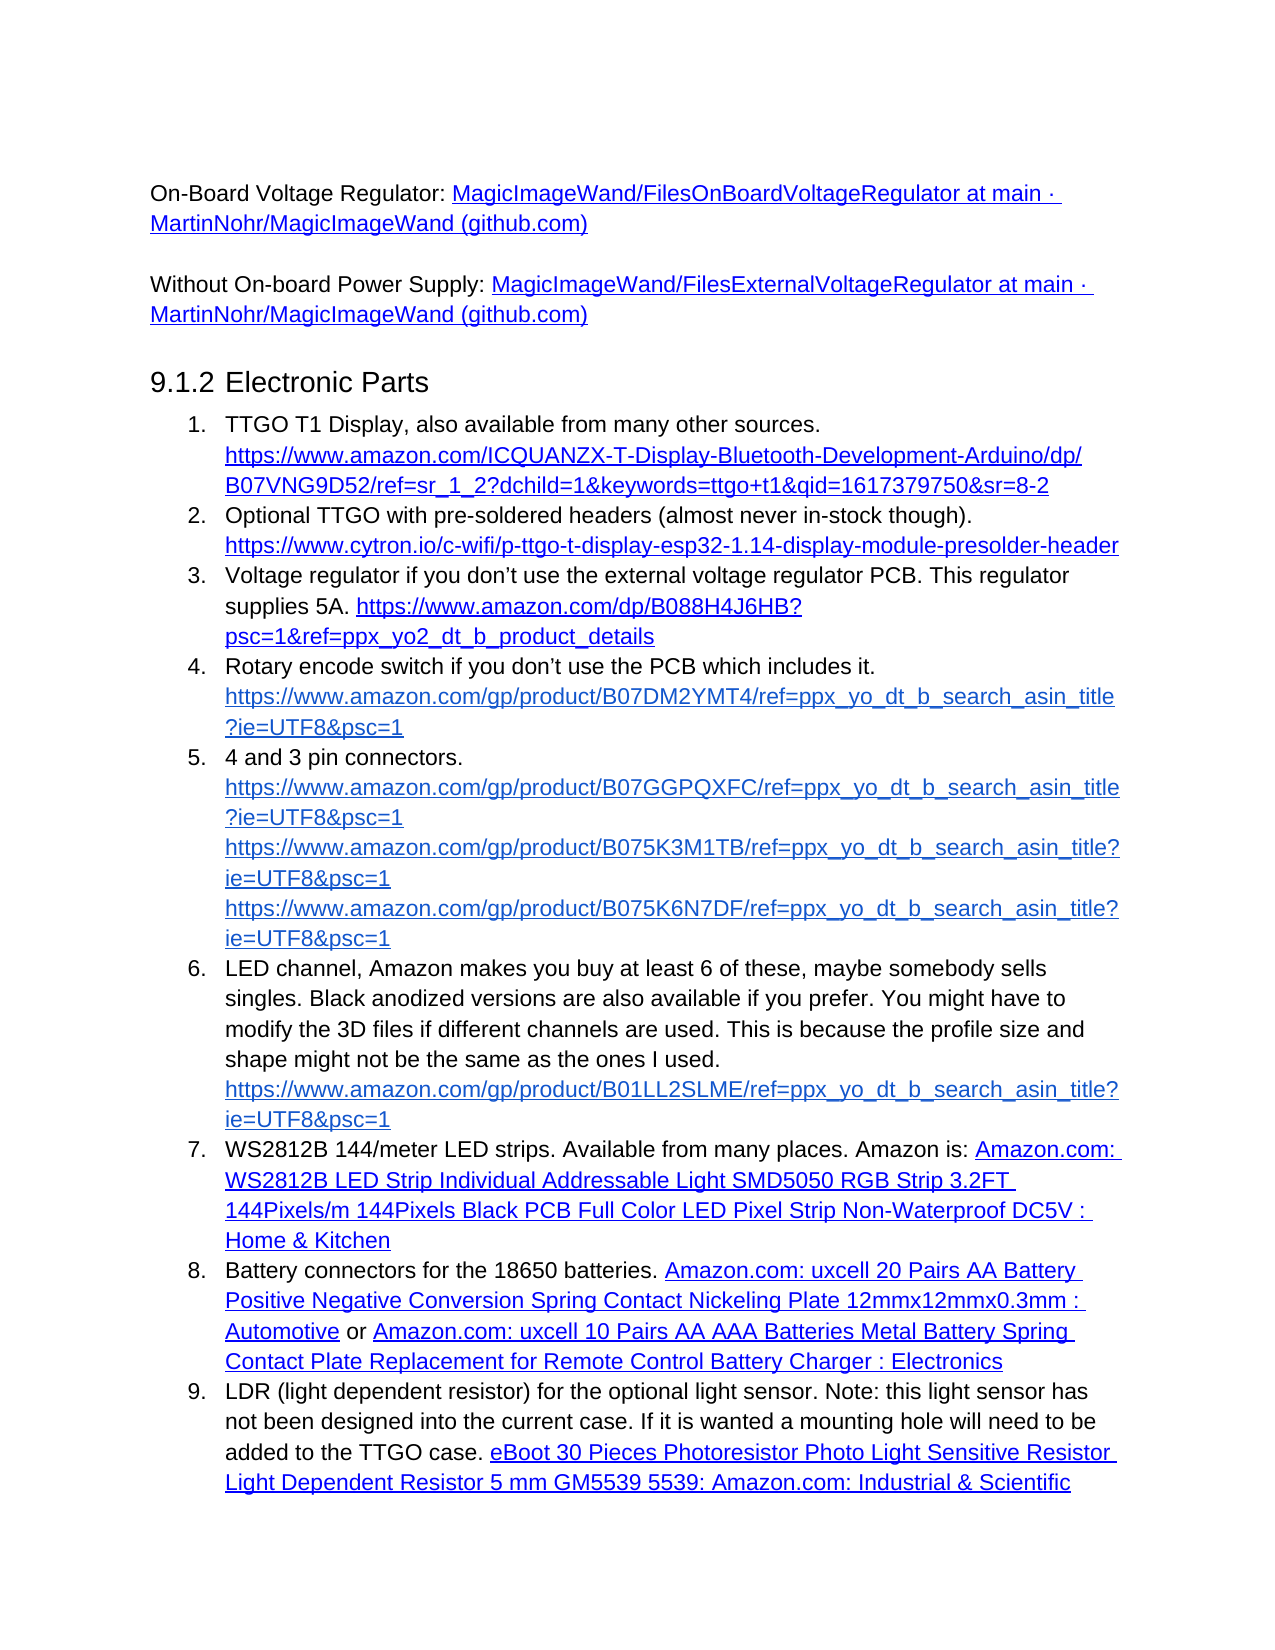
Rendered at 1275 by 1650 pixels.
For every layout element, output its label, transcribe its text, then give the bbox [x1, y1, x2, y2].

list Rotary encode switch if you don’t use the PCB which includes it. https://www.amazon.com/gp/product/B07DM2YMT4/ref=ppx_yo_dt_b_search_asin_title?ie=UTF8&psc=1 [187, 653, 1125, 740]
list LDR (light dependent resistor) for the optional light sensor. Note: this light sensor has not been designed into the current case. If it is wanted a mounting hole will need to be added to the TTGO case. eBoot 30 Pieces Photoresistor Photo Light Sensitive Resistor Light Dependent Resistor 5 mm GM5539 5539: Amazon.com: Industrial & Scientific [187, 1378, 1125, 1495]
list TTGO T1 Display, also available from many other sources. https://www.amazon.com/ICQUANZX-T-Display-Bluetooth-Development-Arduino/dp/B07VNG9D52/ref=sr_1_2?dchild=1&keywords=ttgo+t1&qid=1617379750&sr=8-2 [187, 411, 1125, 498]
list Optional TTGO with pre-soldered headers (almost never in-stock though). https://www.cytron.io/c-wifi/p-ttgo-t-display-esp32-1.14-display-module-presolder-header [187, 502, 1125, 559]
list LED channel, Amazon makes you buy at least 6 of these, maybe somebody sells singles. Black anodized versions are also available if you prefer. You might have to modify the 3D files if different channels are used. This is because the profile size and shape might not be the same as the ones I used. https://www.amazon.com/gp/product/B01LL2SLME/ref=ppx_yo_dt_b_search_asin_title?ie=UTF8&psc=1 [187, 955, 1125, 1133]
subtitle Electronic Parts [150, 364, 1125, 398]
text On-Board Voltage Regulator: MagicImageWand/FilesOnBoardVoltageRegulator at main · MartinNohr/MagicImageWand (github.com) [150, 180, 1125, 237]
text Without On-board Power Supply: MagicImageWand/FilesExternalVoltageRegulator at main · MartinNohr/MagicImageWand (github.com) [150, 271, 1125, 327]
list WS2812B 144/meter LED strips. Available from many places. Amazon is: Amazon.com: WS2812B LED Strip Individual Addressable Light SMD5050 RGB Strip 3.2FT 144Pixels/m 144Pixels Black PCB Full Color LED Pixel Strip Non-Waterproof DC5V : Home & Kitchen [187, 1136, 1125, 1253]
list 4 and 3 pin connectors. https://www.amazon.com/gp/product/B07GGPQXFC/ref=ppx_yo_dt_b_search_asin_title?ie=UTF8&psc=1 https://www.amazon.com/gp/product/B075K3M1TB/ref=ppx_yo_dt_b_search_asin_title?ie=UTF8&psc=1 https://www.amazon.com/gp/product/B075K6N7DF/ref=ppx_yo_dt_b_search_asin_title?ie=UTF8&psc=1 [187, 744, 1125, 951]
list Battery connectors for the 18650 batteries. Amazon.com: uxcell 20 Pairs AA Battery Positive Negative Conversion Spring Contact Nickeling Plate 12mmx12mmx0.3mm : Automotive or Amazon.com: uxcell 10 Pairs AA AAA Batteries Metal Battery Spring Contact Plate Replacement for Remote Control Battery Charger : Electronics [187, 1257, 1125, 1374]
list Voltage regulator if you don’t use the external voltage regulator PCB. This regulator supplies 5A. https://www.amazon.com/dp/B088H4J6HB?psc=1&ref=ppx_yo2_dt_b_product_details [187, 562, 1125, 649]
